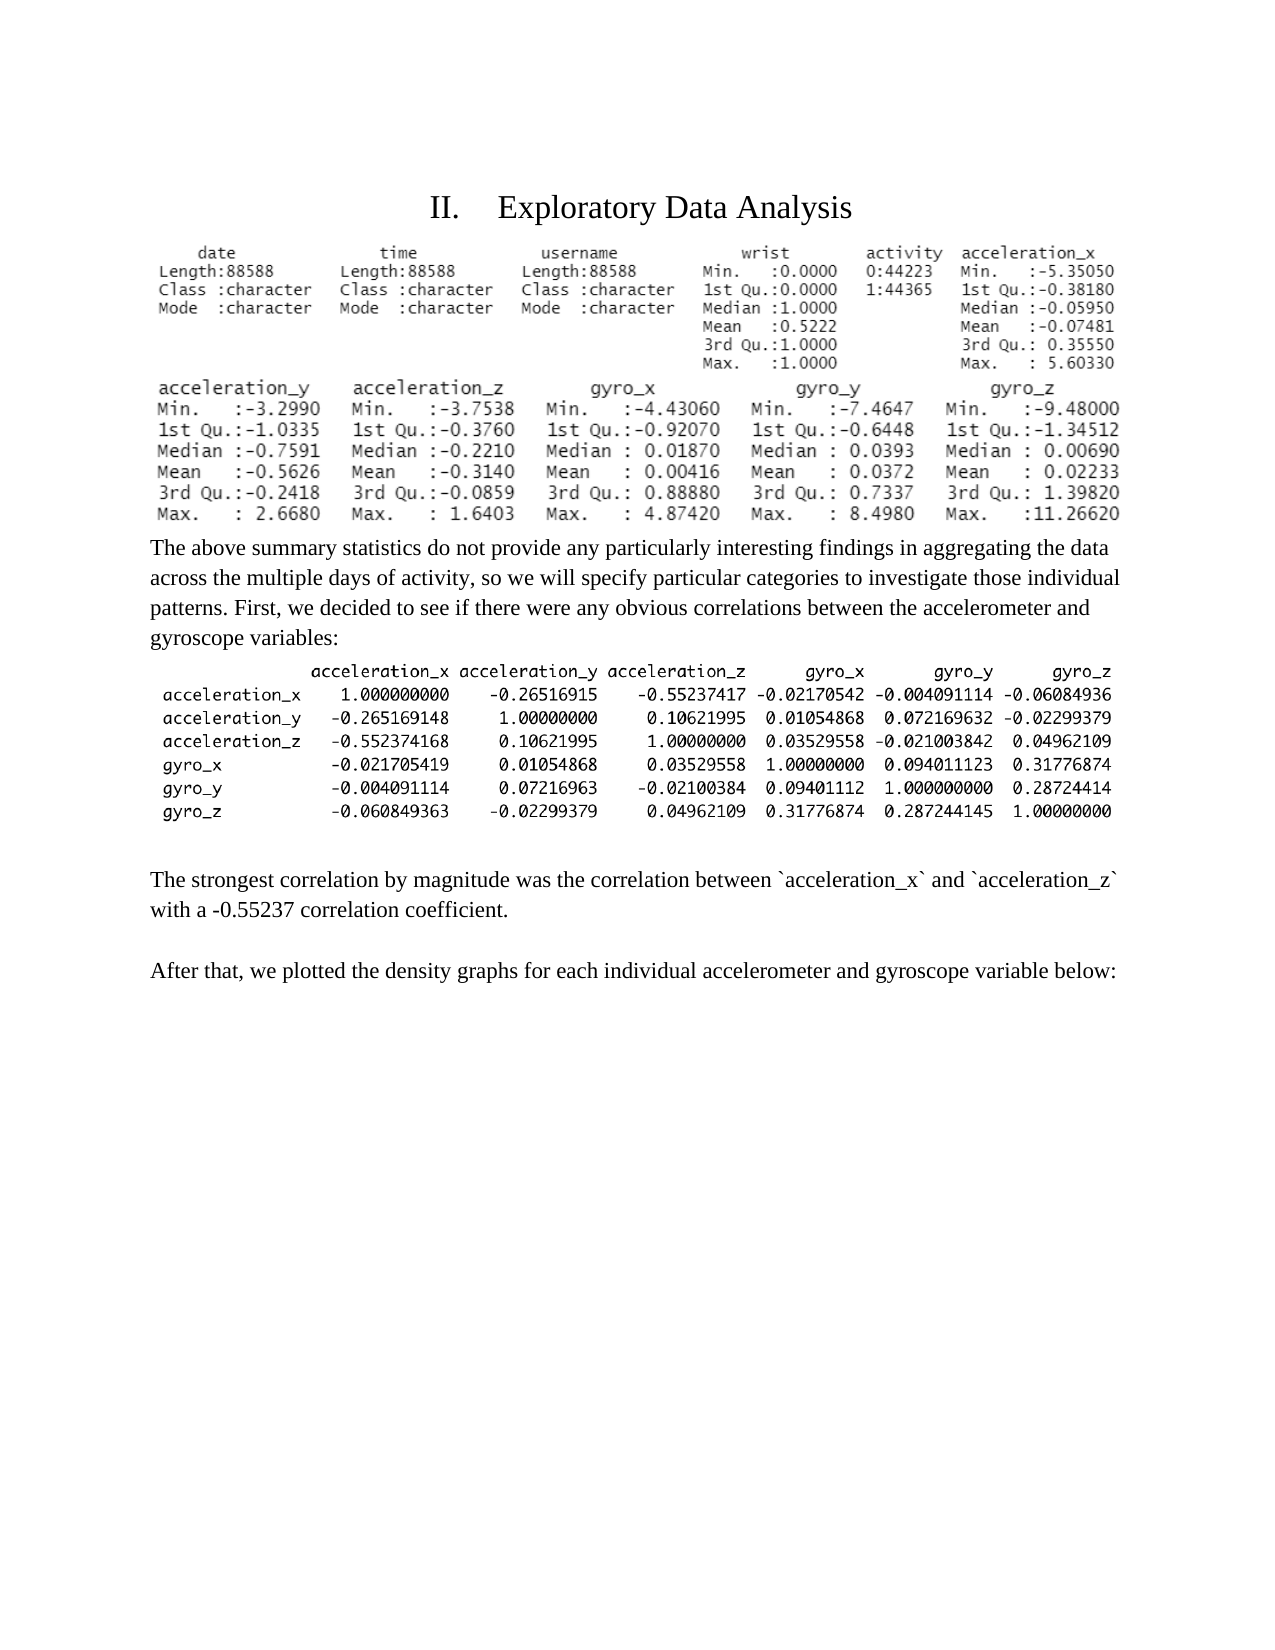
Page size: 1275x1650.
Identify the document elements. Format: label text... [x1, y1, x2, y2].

text The above summary statistics do not provide any particularly interesting findings in aggregating the data across the multiple days of activity, so we will specify particular categories to investigate those individual patterns. First, we decided to see if there were any obvious correlations between the accelerometer and gyroscope variables: [150, 533, 1125, 651]
text After that, we plotted the density graphs for each individual accelerometer and gyroscope variable below: [150, 957, 1125, 983]
subtitle Exploratory Data Analysis [187, 187, 1125, 226]
picture [150, 238, 1125, 374]
picture [150, 654, 1125, 832]
text The strongest correlation by magnitude was the correlation between `acceleration_x` and `acceleration_z` with a -0.55237 correlation coefficient. [150, 866, 1125, 923]
picture [150, 377, 1125, 530]
